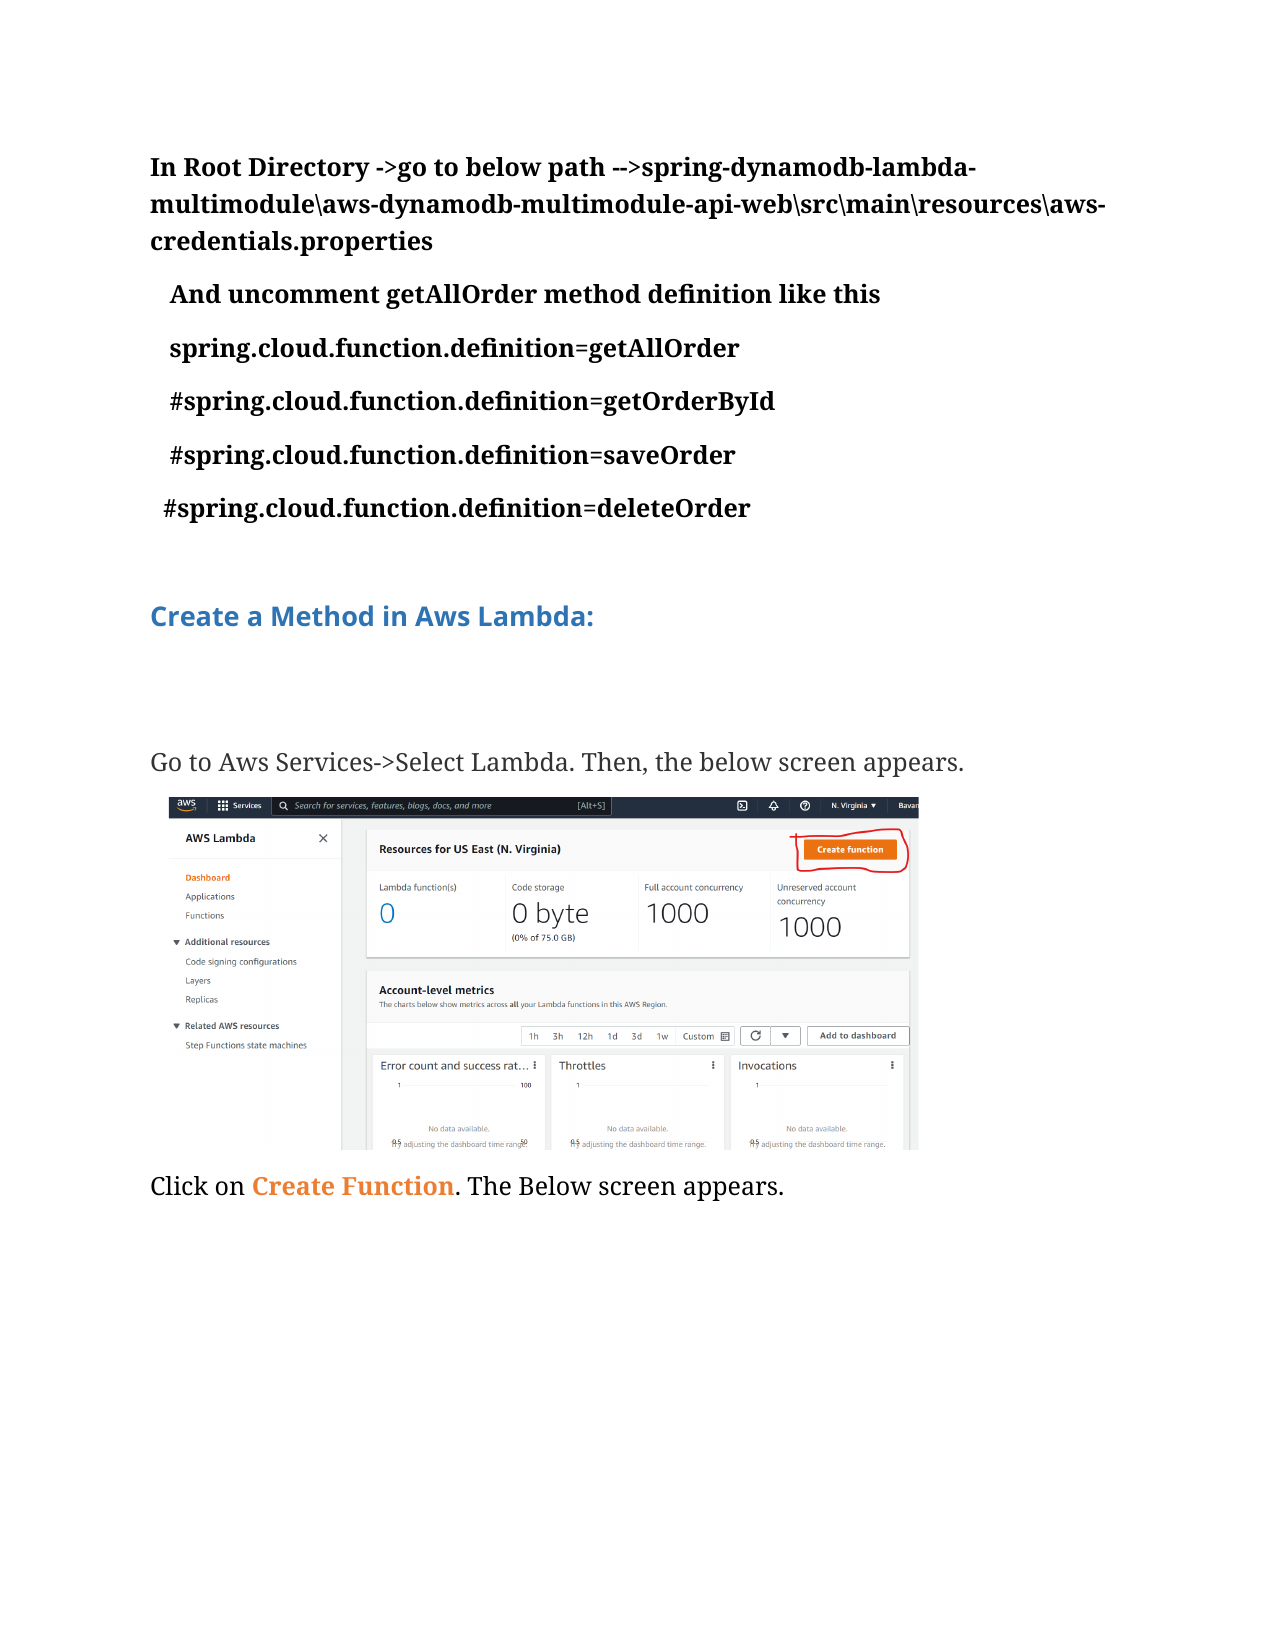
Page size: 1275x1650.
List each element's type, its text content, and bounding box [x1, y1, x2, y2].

text spring.cloud.function.definition=getAllOrder [150, 330, 1125, 364]
text #spring.cloud.function.definition=saveOrder [150, 437, 1125, 471]
text Go to Aws Services->Select Lambda. Then, the below screen appears. [150, 744, 1125, 778]
text #spring.cloud.function.definition=deleteOrder [150, 491, 1125, 525]
text In Root Directory ->go to below path -->spring-dynamodb-lambda-multimodule\aws-dynamodb-multimodule-api-web\src\main\resources\aws-credentials.properties [150, 150, 1125, 258]
text #spring.cloud.function.definition=getOrderById [150, 384, 1125, 418]
text Click on Create Function. The Below screen appears. [150, 1168, 1125, 1202]
text And uncomment getAllOrder method definition like this [150, 277, 1125, 311]
subtitle Create a Method in Aws Lambda: [150, 598, 1125, 634]
